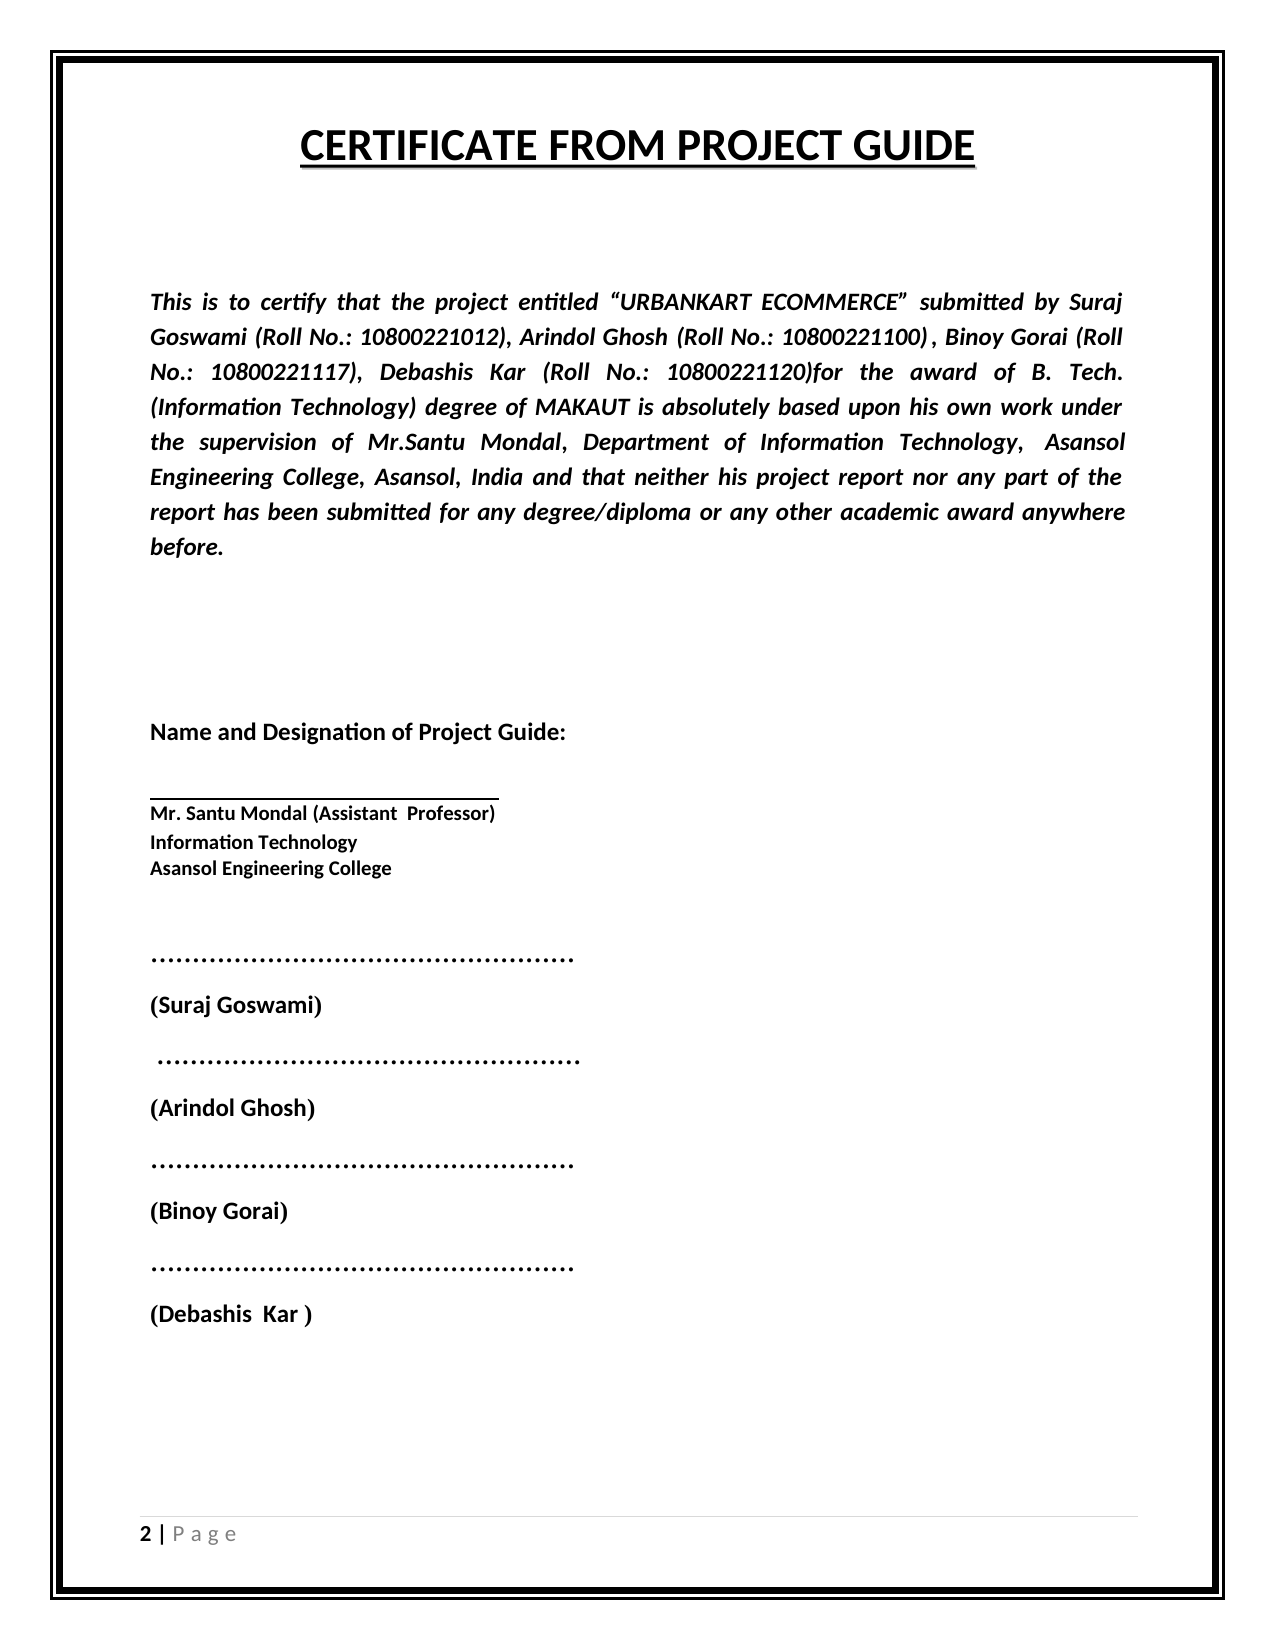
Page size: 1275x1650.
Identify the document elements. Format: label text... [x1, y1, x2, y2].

text This is to certify that the project entitled “URBANKART ECOMMERCE” submitted by Suraj Goswami (Roll No.: 10800221012), Arindol Ghosh (Roll No.: 10800221100) , Binoy Gorai (Roll No.: 10800221117), Debashis Kar (Roll No.: 10800221120)for the award of B. Tech. (Information Technology) degree of MAKAUT is absolutely based upon his own work under the supervision of Mr.Santu Mondal, Department of Information Technology, Asansol Engineering College, Asansol, India and that neither his project report nor any part of the report has been submitted for any degree/diploma or any other academic award anywhere before. [150, 286, 1125, 561]
text …………………………………………… (Arindol Ghosh) [150, 1041, 583, 1123]
text Name and Designation of Project Guide: [150, 716, 1138, 747]
text Mr. Santu Mondal (Assistant Professor) [150, 794, 657, 826]
text Information Technology Asansol Engineering College [150, 829, 412, 880]
text …………………………………………… (Debashis Kar ) [150, 1248, 577, 1329]
text CERTIFICATE FROM PROJECT GUIDE [143, 117, 1132, 172]
text …………………………………………… (Binoy Gorai) [150, 1145, 577, 1226]
text …………………………………………… (Suraj Goswami) [150, 939, 577, 1020]
